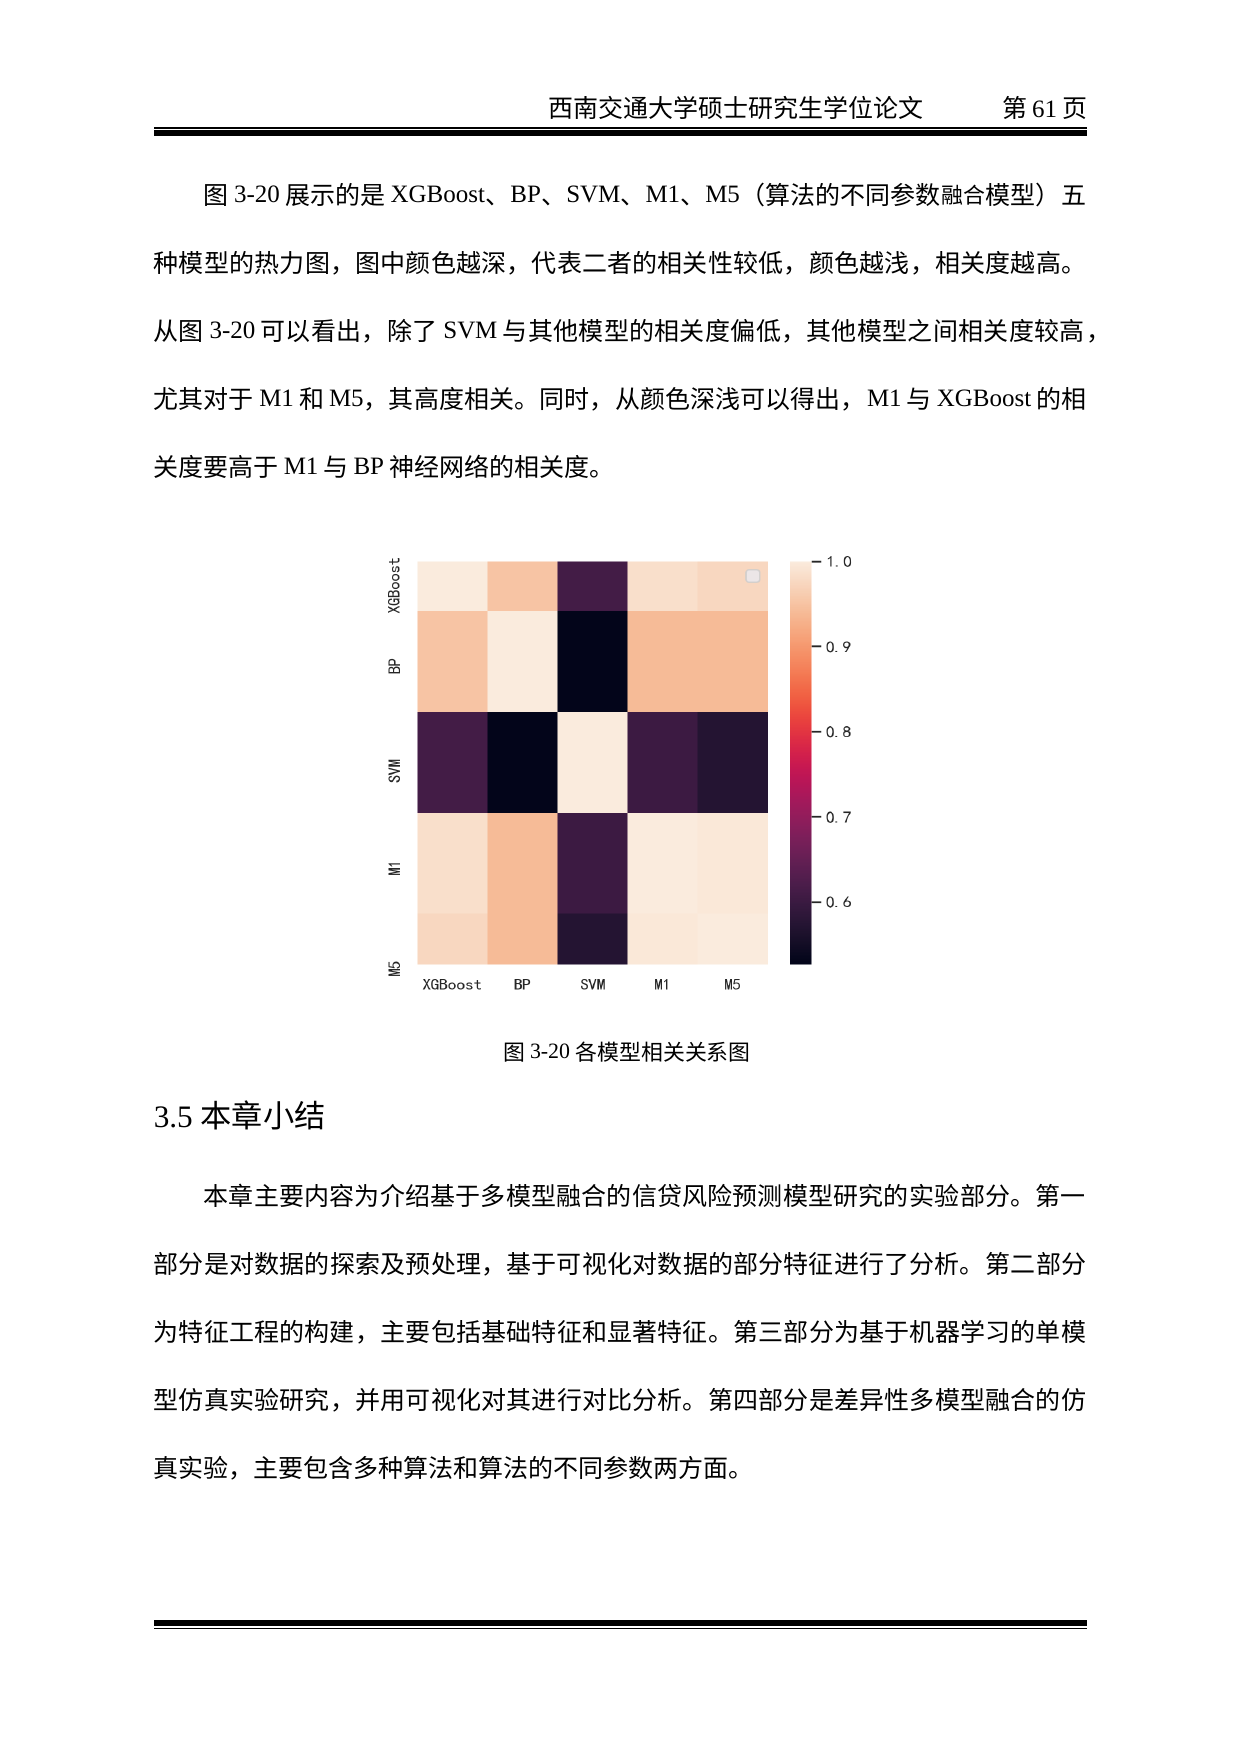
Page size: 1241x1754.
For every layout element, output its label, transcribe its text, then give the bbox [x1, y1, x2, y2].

title 图3-20 各模型相关关系图 [153, 1034, 1087, 1068]
subtitle 3.5 本章小结 [153, 1080, 1087, 1148]
picture [377, 546, 863, 1002]
title 本章主要内容为介绍基于多模型融合的信贷风险预测模型研究的实验部分。第一部分是对数据的探索及预处理，基于可视化对数据的部分特征进行了分析。第二部分为特征工程的构建，主要包括基础特征和显著特征。第三部分为基于机器学习的单模型仿真实验研究，并用可视化对其进行对比分析。第四部分是差异性多模型融合的仿真实验，主要包含多种算法和算法的不同参数两方面。 [153, 1161, 1087, 1500]
title 图3-20展示的是XGBoost、BP、SVM、M1、M5（算法的不同参数融合模型）五种模型的热力图，图中颜色越深，代表二者的相关性较低，颜色越浅，相关度越高。从图3-20可以看出，除了SVM与其他模型的相关度偏低，其他模型之间相关度较高，尤其对于M1和M5，其高度相关。同时，从颜色深浅可以得出，M1与XGBoost的相关度要高于M1与BP神经网络的相关度。 [153, 160, 1087, 499]
